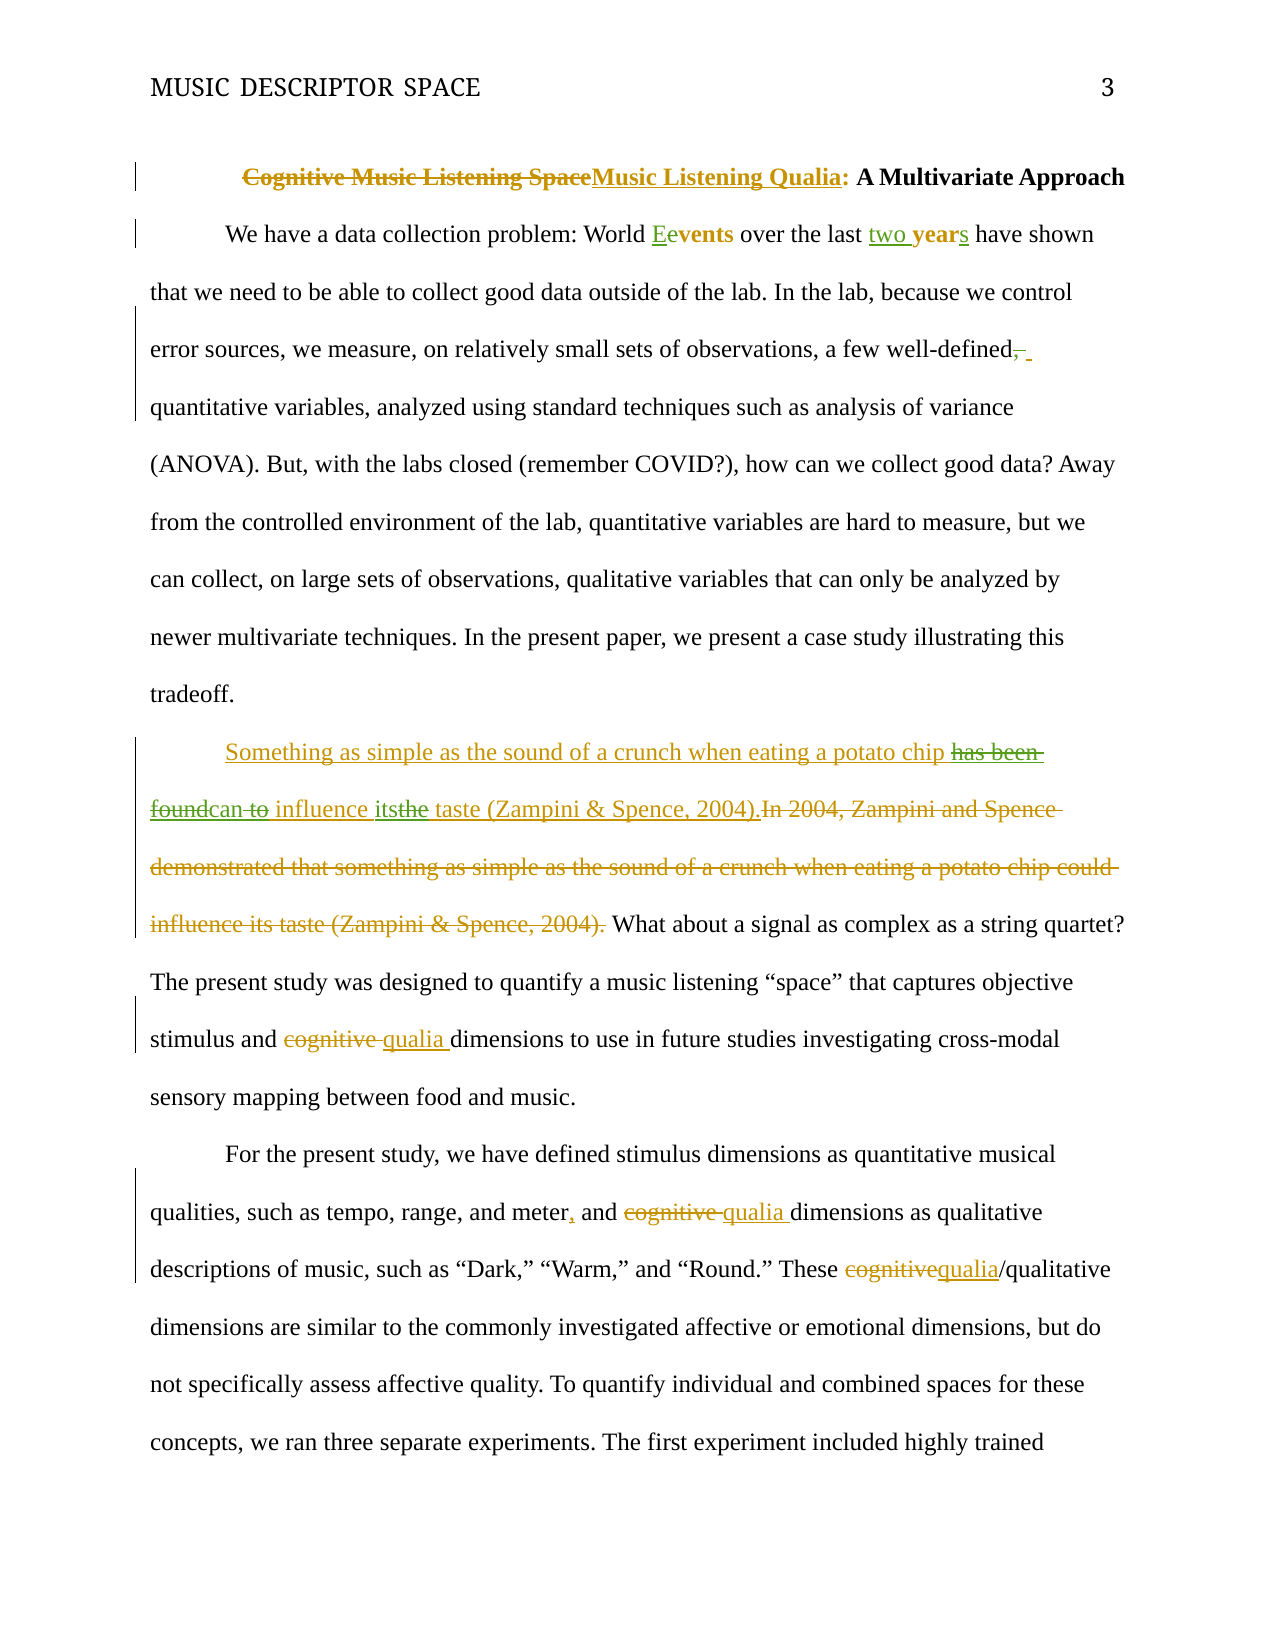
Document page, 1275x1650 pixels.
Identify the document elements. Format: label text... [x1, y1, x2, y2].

text We have a data collection problem: World vents over the last year have shown that we need to be able to collect good data outside of the lab. In the lab, because we control error sources, we measure, on relatively small sets of observations, a few well-definedquantitative variables, analyzed using standard techniques such as analysis of variance (ANOVA). But, with the labs closed (remember COVID?), how can we collect good data? Away from the controlled environment of the lab, quantitative variables are hard to measure, but we can collect, on large sets of observations, qualitative variables that can only be analyzed by newer multivariate techniques. In the present paper, we present a case study illustrating this tradeoff. [150, 219, 1125, 708]
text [150, 1139, 1125, 1456]
text : A Multivariate Approach [242, 162, 1125, 191]
text What about a signal as complex as a string quartet? The present study was designed to quantify a music listening “space” that captures objective stimulus and dimensions to use in future studies investigating cross-modal sensory mapping between food and music. [150, 737, 1125, 1111]
